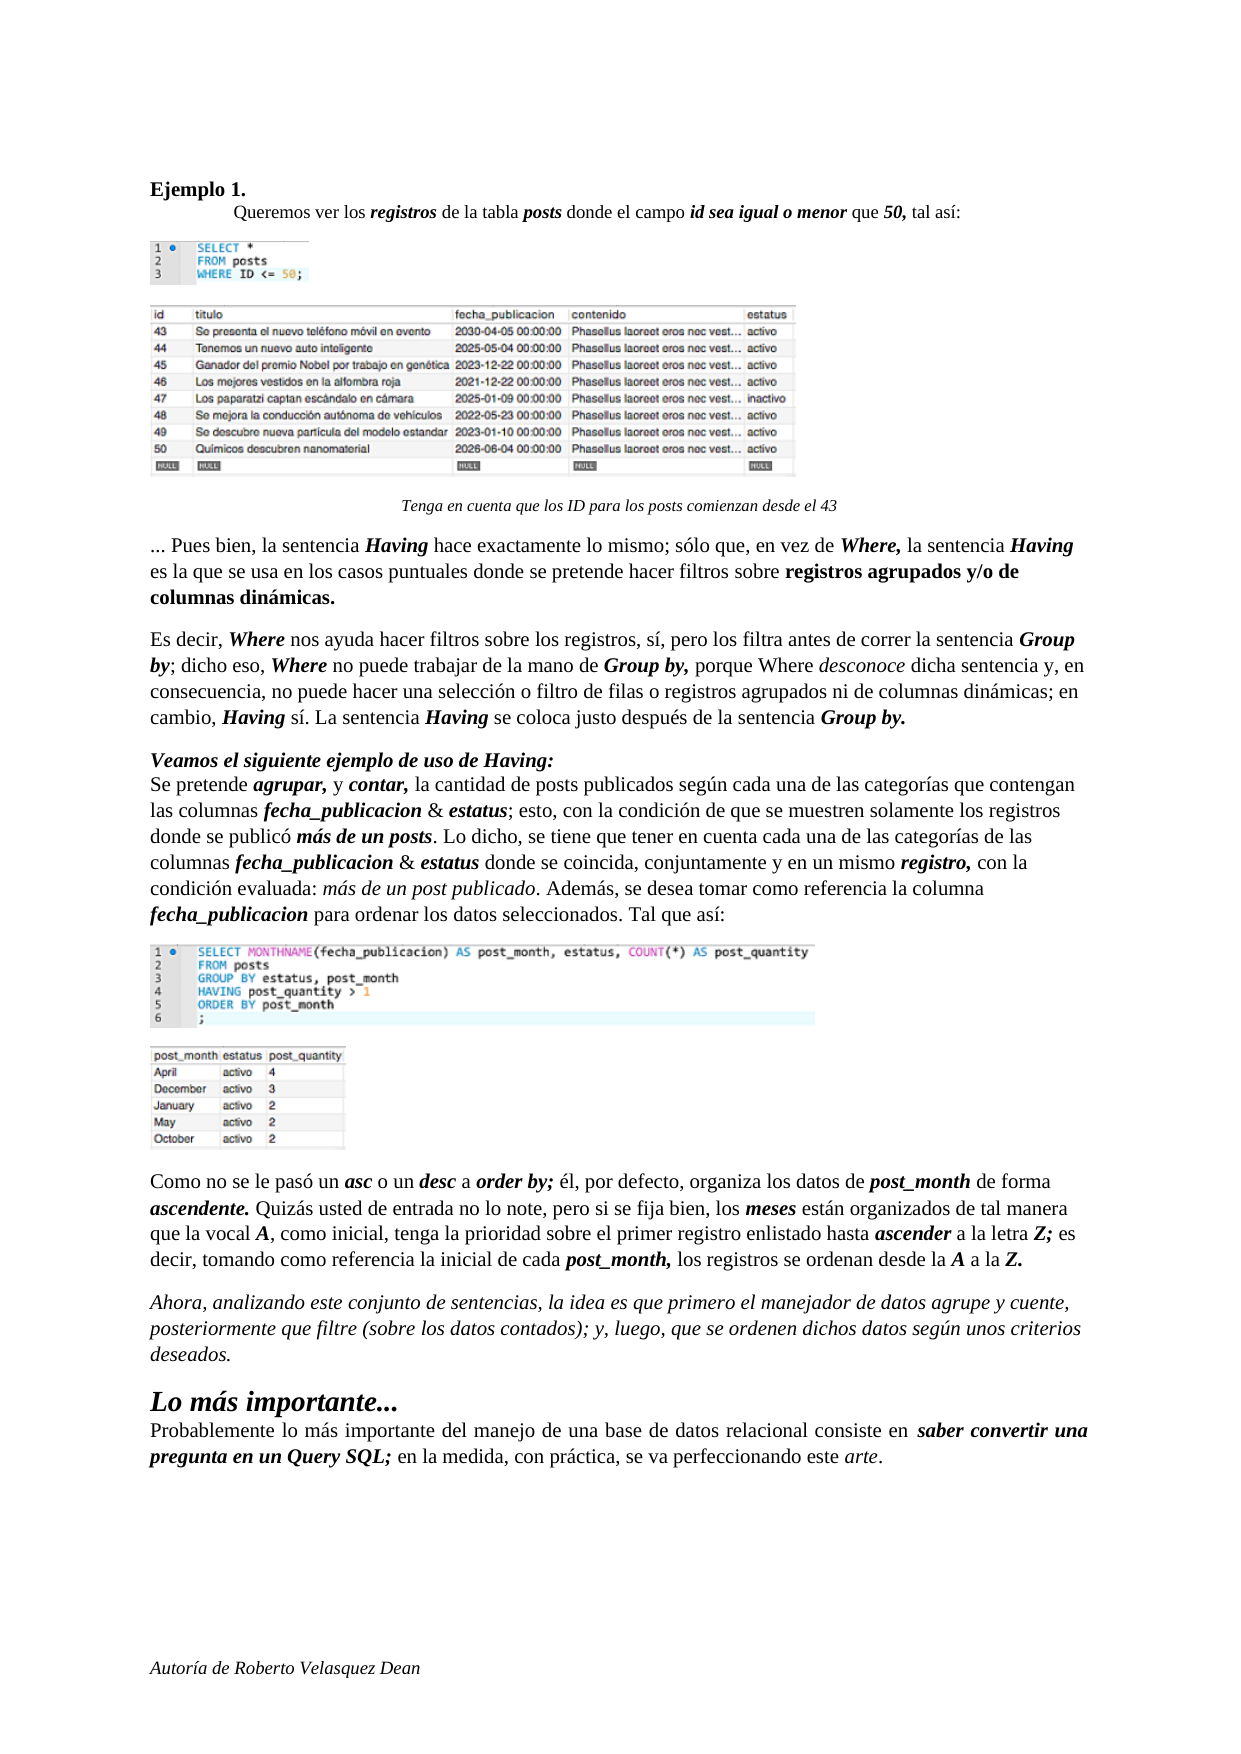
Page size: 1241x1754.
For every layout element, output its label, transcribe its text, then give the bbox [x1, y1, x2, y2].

subtitle Lo más importante... [150, 1384, 1090, 1418]
text Como no se le pasó un asc o un desc a order by; él, por defecto, organiza los datos de post_month de forma ascendente. Quizás usted de entrada no lo note, pero si se fija bien, los meses están organizados de tal manera que la vocal A, como inicial, tenga la prioridad sobre el primer registro enlistado hasta ascender a la letra Z; es decir, tomando como referencia la inicial de cada post_month, los registros se ordenan desde la A a la Z. [150, 1169, 1090, 1271]
text ... Pues bien, la sentencia Having hace exactamente lo mismo; sólo que, en vez de Where, la sentencia Having es la que se usa en los casos puntuales donde se pretende hacer filtros sobre registros agrupados y/o de columnas dinámicas. [150, 533, 1090, 609]
text Es decir, Where nos ayuda hacer filtros sobre los registros, sí, pero los filtra antes de correr la sentencia Group by; dicho eso, Where no puede trabajar de la mano de Group by, porque Where desconoce dicha sentencia y, en consecuencia, no puede hacer una selección o filtro de filas o registros agrupados ni de columnas dinámicas; en cambio, Having sí. La sentencia Having se coloca justo después de la sentencia Group by. [150, 627, 1090, 729]
picture [150, 944, 815, 1028]
subtitle Veamos el siguiente ejemplo de uso de Having: [150, 748, 1090, 772]
text Ahora, analizando este conjunto de sentencias, la idea es que primero el manejador de datos agrupe y cuente, posteriormente que filtre (sobre los datos contados); y, luego, que se ordenen dichos datos según unos criterios deseados. [150, 1290, 1090, 1366]
text Queremos ver los registros de la tabla posts donde el campo id sea igual o menor que 50, tal así: [233, 201, 1090, 223]
subtitle Ejemplo 1. [150, 177, 1090, 201]
text Probablemente lo más importante del manejo de una base de datos relacional consiste en saber convertir una pregunta en un Query SQL; en la medida, con práctica, se va perfeccionando este arte. [150, 1418, 1090, 1468]
text Tenga en cuenta que los ID para los posts comienzan desde el 43 [150, 496, 1090, 515]
picture [150, 305, 796, 477]
picture [150, 1046, 346, 1150]
picture [150, 241, 309, 285]
text Se pretende agrupar, y contar, la cantidad de posts publicados según cada una de las categorías que contengan las columnas fecha_publicacion & estatus; esto, con la condición de que se muestren solamente los registros donde se publicó más de un posts. Lo dicho, se tiene que tener en cuenta cada una de las categorías de las columnas fecha_publicacion & estatus donde se coincida, conjuntamente y en un mismo registro, con la condición evaluada: más de un post publicado. Además, se desea tomar como referencia la columna fecha_publicacion para ordenar los datos seleccionados. Tal que así: [150, 772, 1090, 926]
